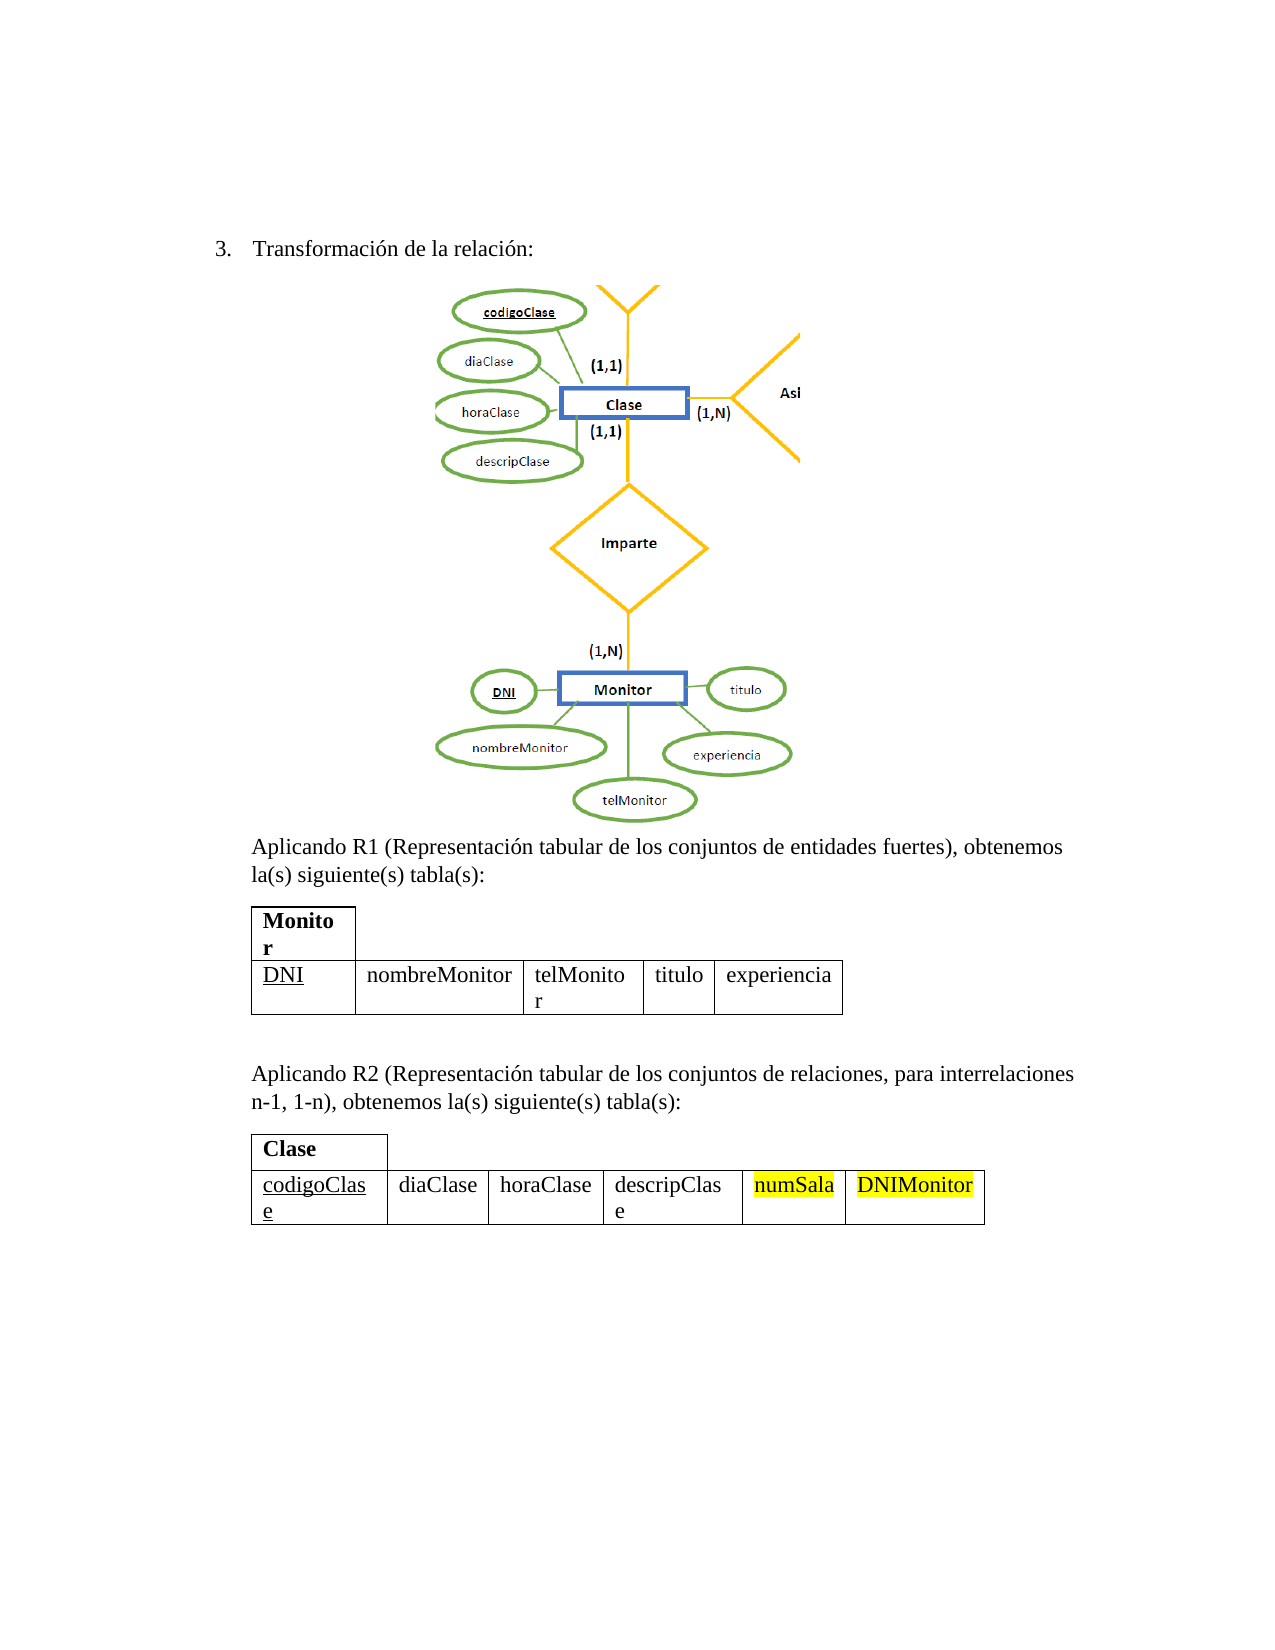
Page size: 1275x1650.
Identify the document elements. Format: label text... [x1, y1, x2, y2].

list Transformación de la relación: [215, 235, 1098, 261]
text Aplicando R2 (Representación tabular de los conjuntos de relaciones, para interrelaciones n-1, 1-n), obtenemos la(s) siguiente(s) tabla(s): [251, 1060, 1098, 1115]
text Aplicando R1 (Representación tabular de los conjuntos de entidades fuertes), obtenemos la(s) siguiente(s) tabla(s): [251, 833, 1098, 888]
table_cell codigoClase [252, 1171, 387, 1223]
table_cell telMonitor [524, 961, 643, 1014]
table_header Monitor [252, 908, 355, 960]
table_cell DNIMonitor [846, 1171, 984, 1223]
table_header Clase [252, 1135, 387, 1170]
table_cell DNI [252, 961, 355, 1014]
table_cell numSala [743, 1171, 845, 1223]
table_cell horaClase [489, 1171, 603, 1223]
picture [435, 285, 800, 833]
table_cell titulo [644, 961, 714, 1014]
table_cell experiencia [715, 961, 842, 1014]
table_cell diaClase [388, 1171, 488, 1223]
table_cell nombreMonitor [356, 961, 523, 1014]
table_cell descripClase [604, 1171, 742, 1223]
